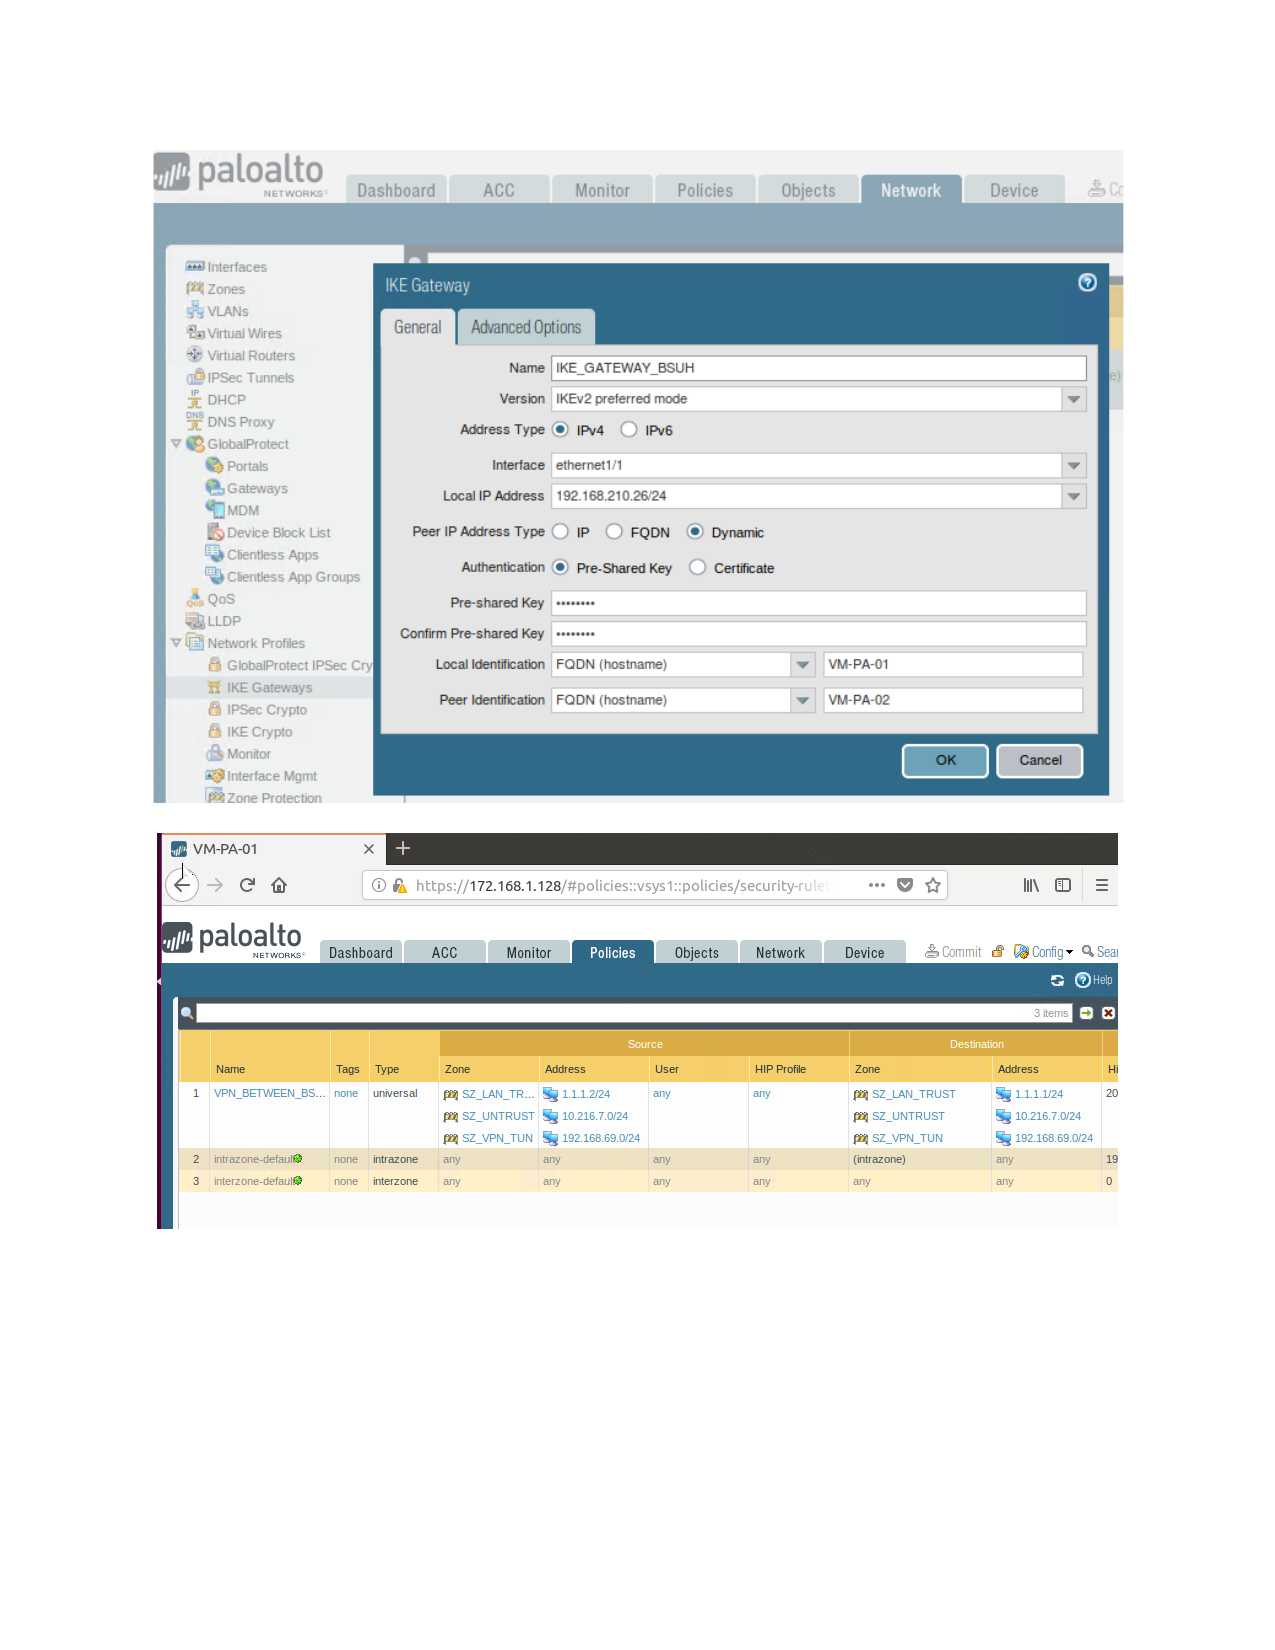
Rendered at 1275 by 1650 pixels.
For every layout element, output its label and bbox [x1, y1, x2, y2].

picture [150, 150, 1124, 808]
picture [150, 826, 1124, 1244]
